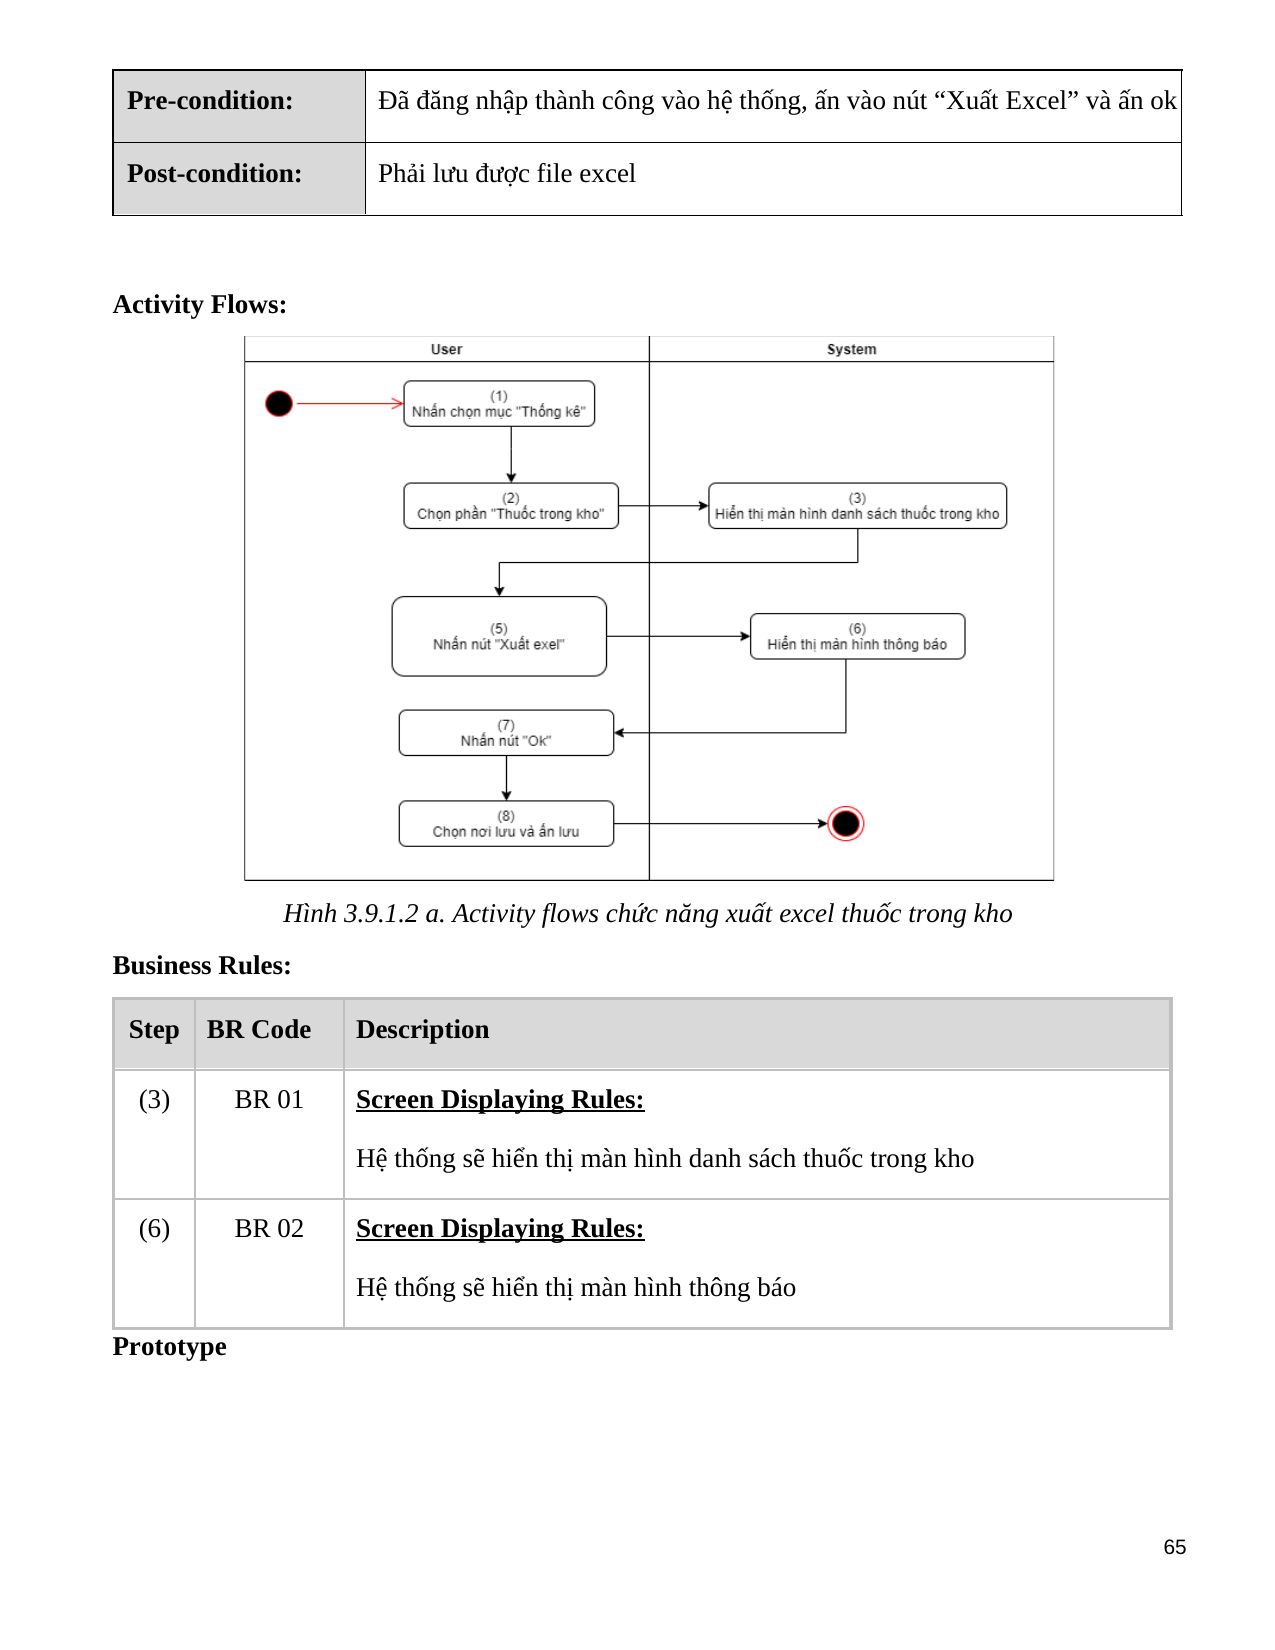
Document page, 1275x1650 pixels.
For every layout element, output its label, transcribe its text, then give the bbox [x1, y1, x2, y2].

table_cell BR 01 [196, 1071, 343, 1198]
table_header BR Code [196, 1000, 343, 1068]
table_cell Pre-condition: [114, 71, 365, 142]
table_cell Đã đăng nhập thành công vào hệ thống, ấn vào nút “Xuất Excel” và ấn ok [366, 71, 1181, 142]
table_cell (6) [115, 1200, 194, 1327]
table_cell Screen Displaying Rules: Hệ thống sẽ hiển thị màn hình danh sách thuốc trong kho [345, 1071, 1169, 1198]
table_cell Phải lưu được file excel [366, 143, 1181, 214]
table_cell Screen Displaying Rules: Hệ thống sẽ hiển thị màn hình thông báo [345, 1200, 1169, 1327]
table_header Step [115, 1000, 194, 1068]
picture [244, 336, 1055, 881]
table_cell BR 02 [196, 1200, 343, 1327]
table_header Description [345, 1000, 1169, 1068]
table_cell (3) [115, 1071, 194, 1198]
table_cell Post-condition: [114, 143, 365, 214]
text Business Rules: [112, 949, 1186, 980]
text Prototype [112, 1330, 1186, 1361]
text Hình 3.9.1.2 a. Activity flows chức năng xuất excel thuốc trong kho [112, 897, 1186, 928]
text Activity Flows: [112, 288, 1186, 319]
